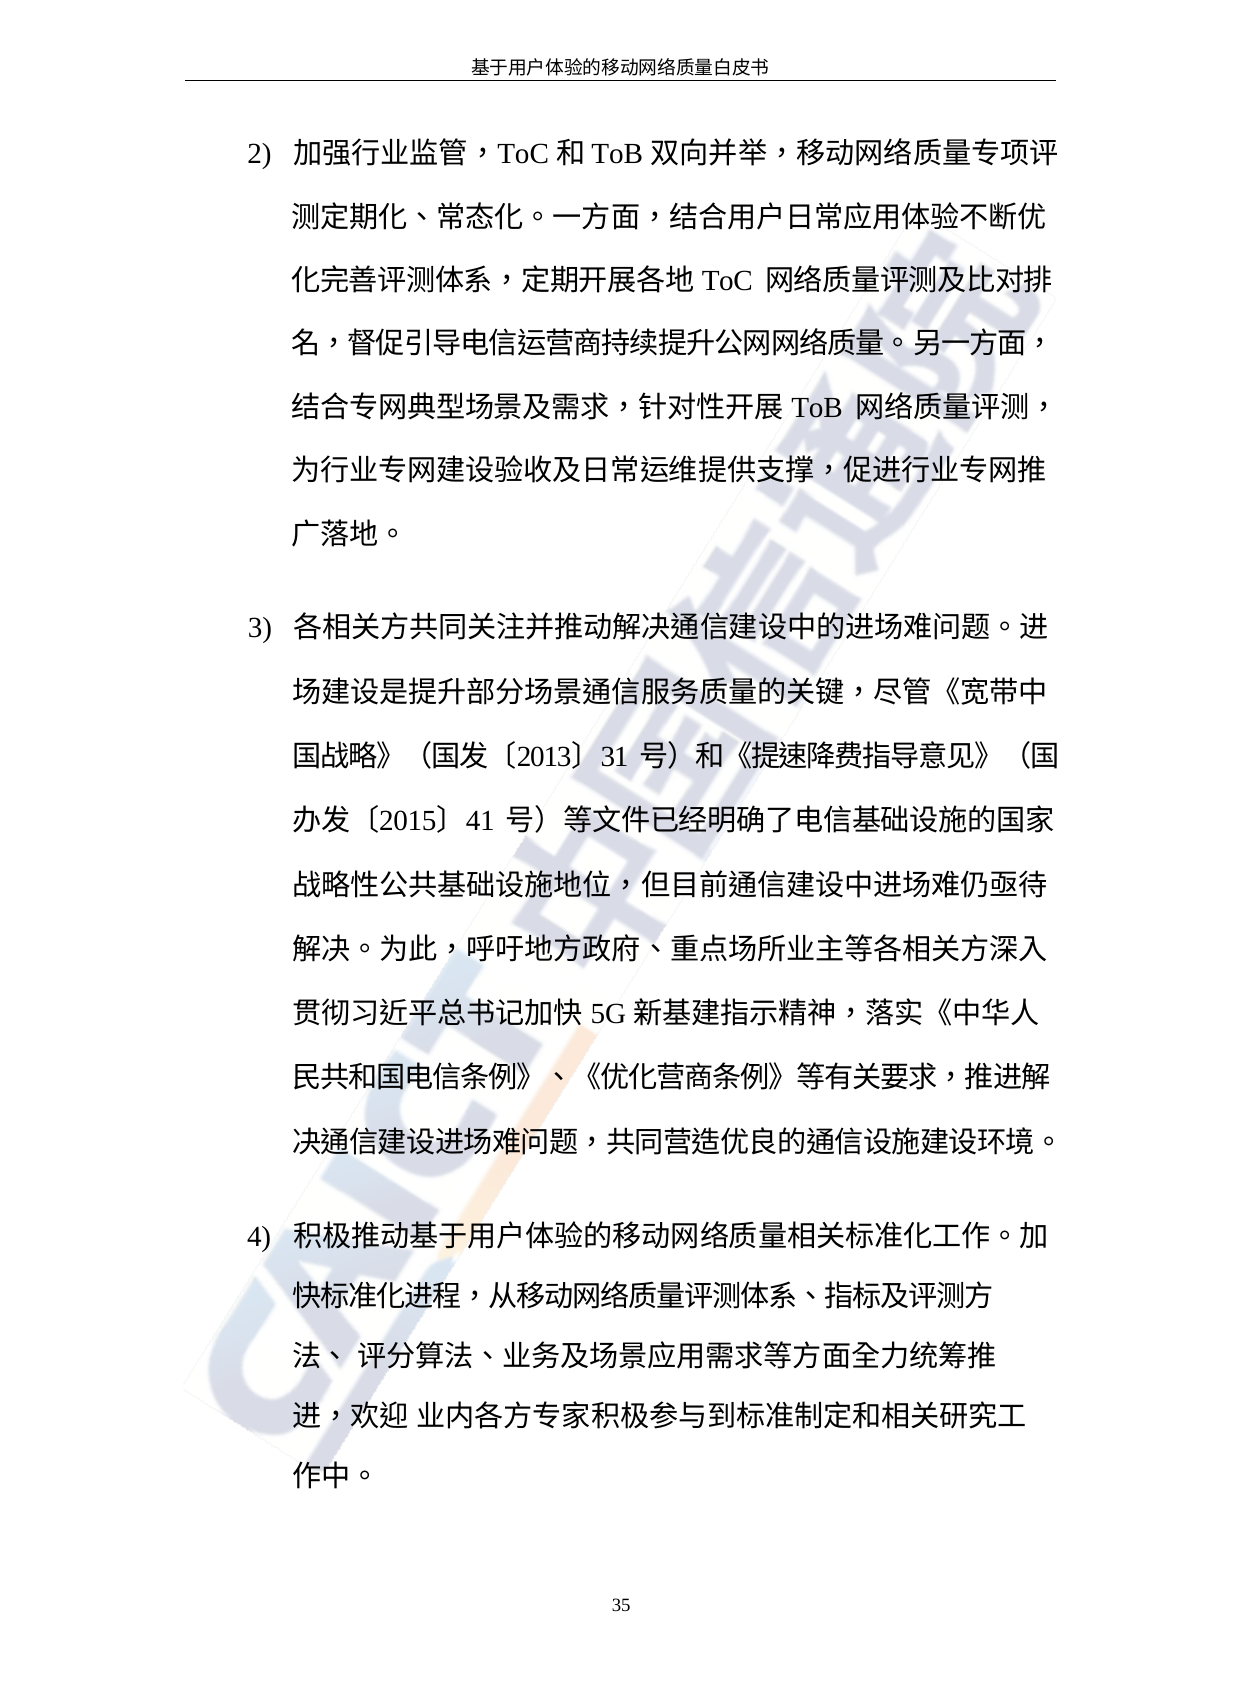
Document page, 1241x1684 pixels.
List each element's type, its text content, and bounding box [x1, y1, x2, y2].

text 2) 加强行业监管，ToC 和ToB 双向并举，移动网络质量专项评 测定期化、常态化。一方面，结合用户日常应用体验不断优 化完善评测体系，定期开展各地 ToC 网络质量评测及比对排 名，督促引导电信运营商持续提升公网网络质量。另一方面， 结合专网典型场景及需求，针对性开展 ToB 网络质量评测， 为行业专网建设验收及日常运维提供支撑，促进行业专网推 广落地。 [247, 132, 1061, 553]
picture [183, 210, 1057, 1473]
text 4) 积极推动基于用户体验的移动网络质量相关标准化工作。加 快标准化进程，从移动网络质量评测体系、指标及评测方法、 评分算法、业务及场景应用需求等方面全力统筹推进，欢迎 业内各方专家积极参与到标准制定和相关研究工作中。 [247, 1216, 1049, 1495]
text 3) 各相关方共同关注并推动解决通信建设中的进场难问题。进 场建设是提升部分场景通信服务质量的关键，尽管《宽带中 国战略》（国发〔2013〕31 号）和《提速降费指导意见》（国 办发〔2015〕41 号）等文件已经明确了电信基础设施的国家 战略性公共基础设施地位，但目前通信建设中进场难仍亟待 解决。为此，呼吁地方政府、重点场所业主等各相关方深入 贯彻习近平总书记加快 5G 新基建指示精神，落实《中华人 民共和国电信条例》、《优化营商条例》等有关要求，推进解 决通信建设进场难问题，共同营造优良的通信设施建设环境。 [248, 607, 1063, 1161]
